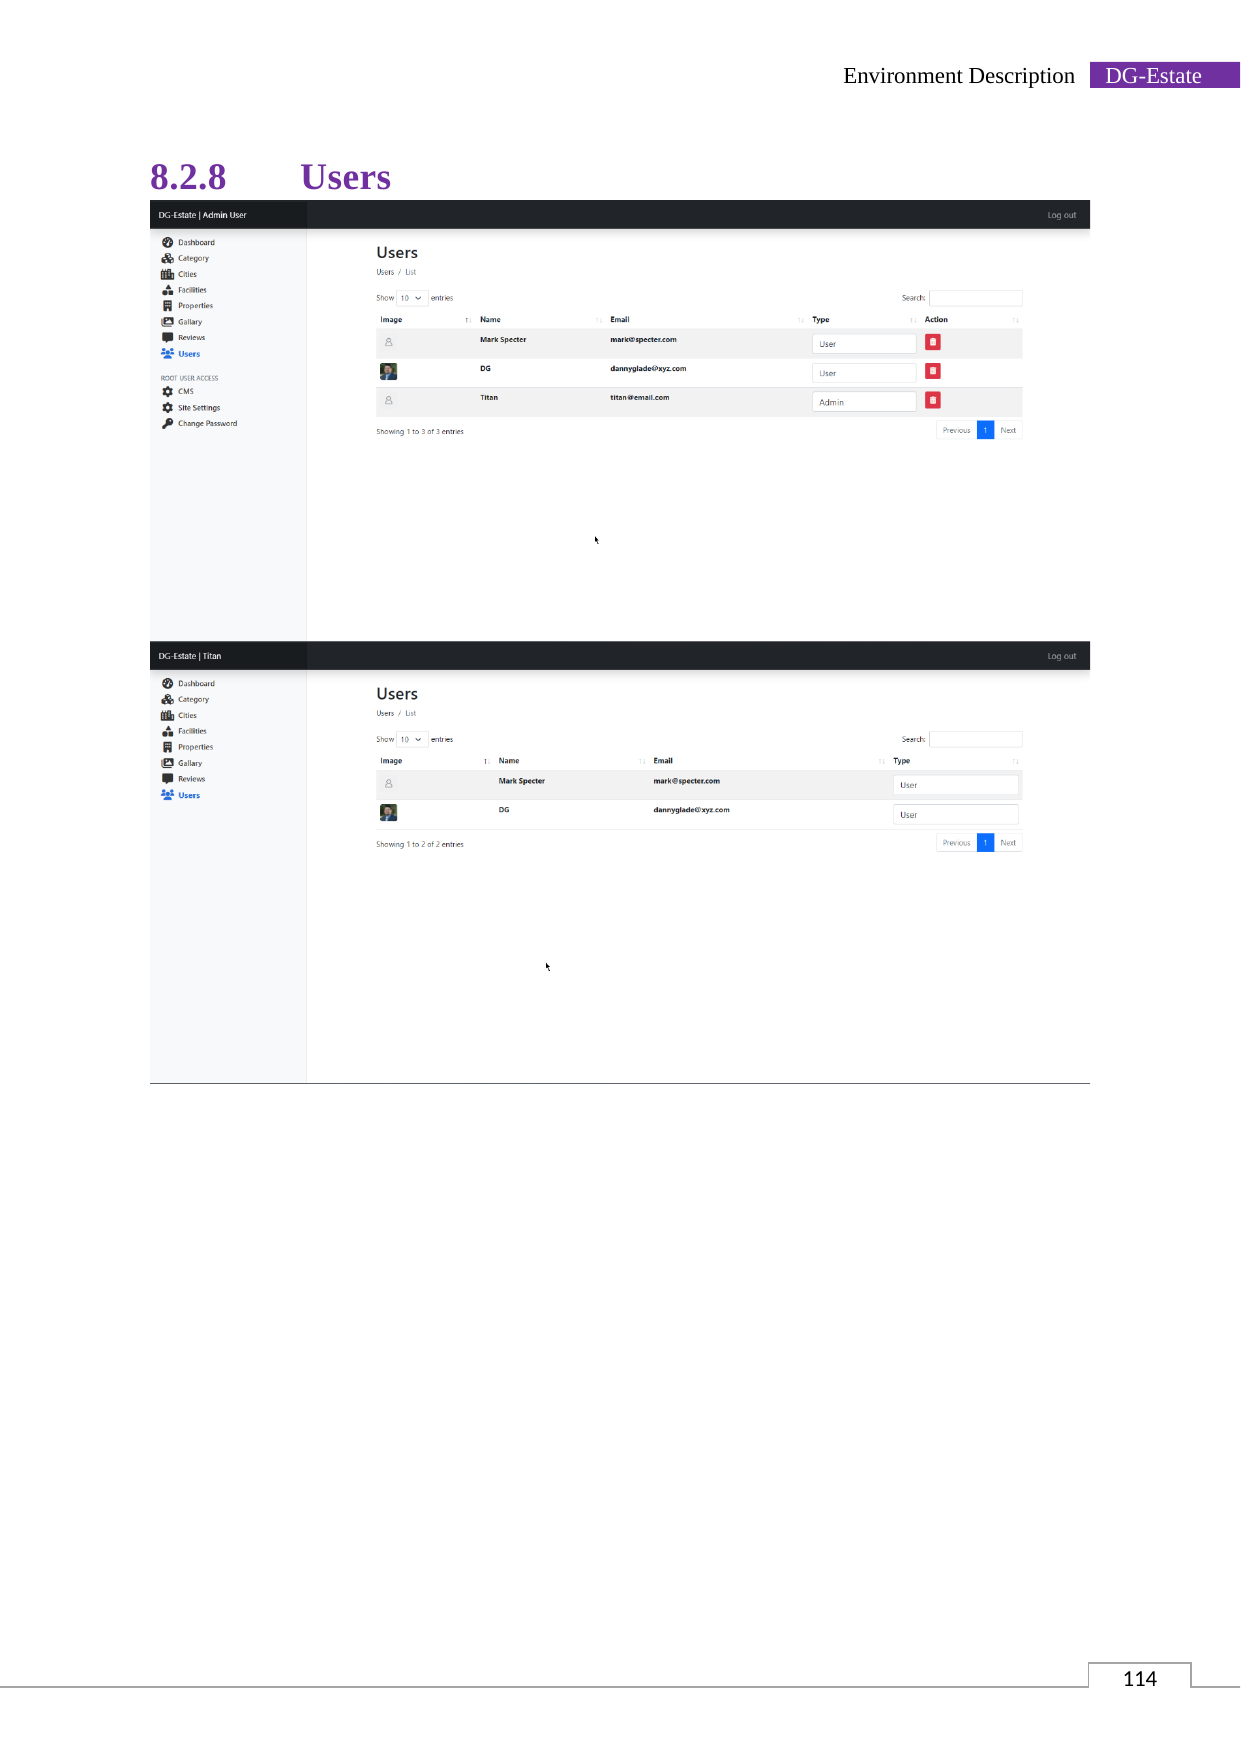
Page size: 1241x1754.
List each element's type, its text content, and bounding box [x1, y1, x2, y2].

picture [150, 200, 1091, 1084]
subtitle Users [150, 154, 1090, 197]
